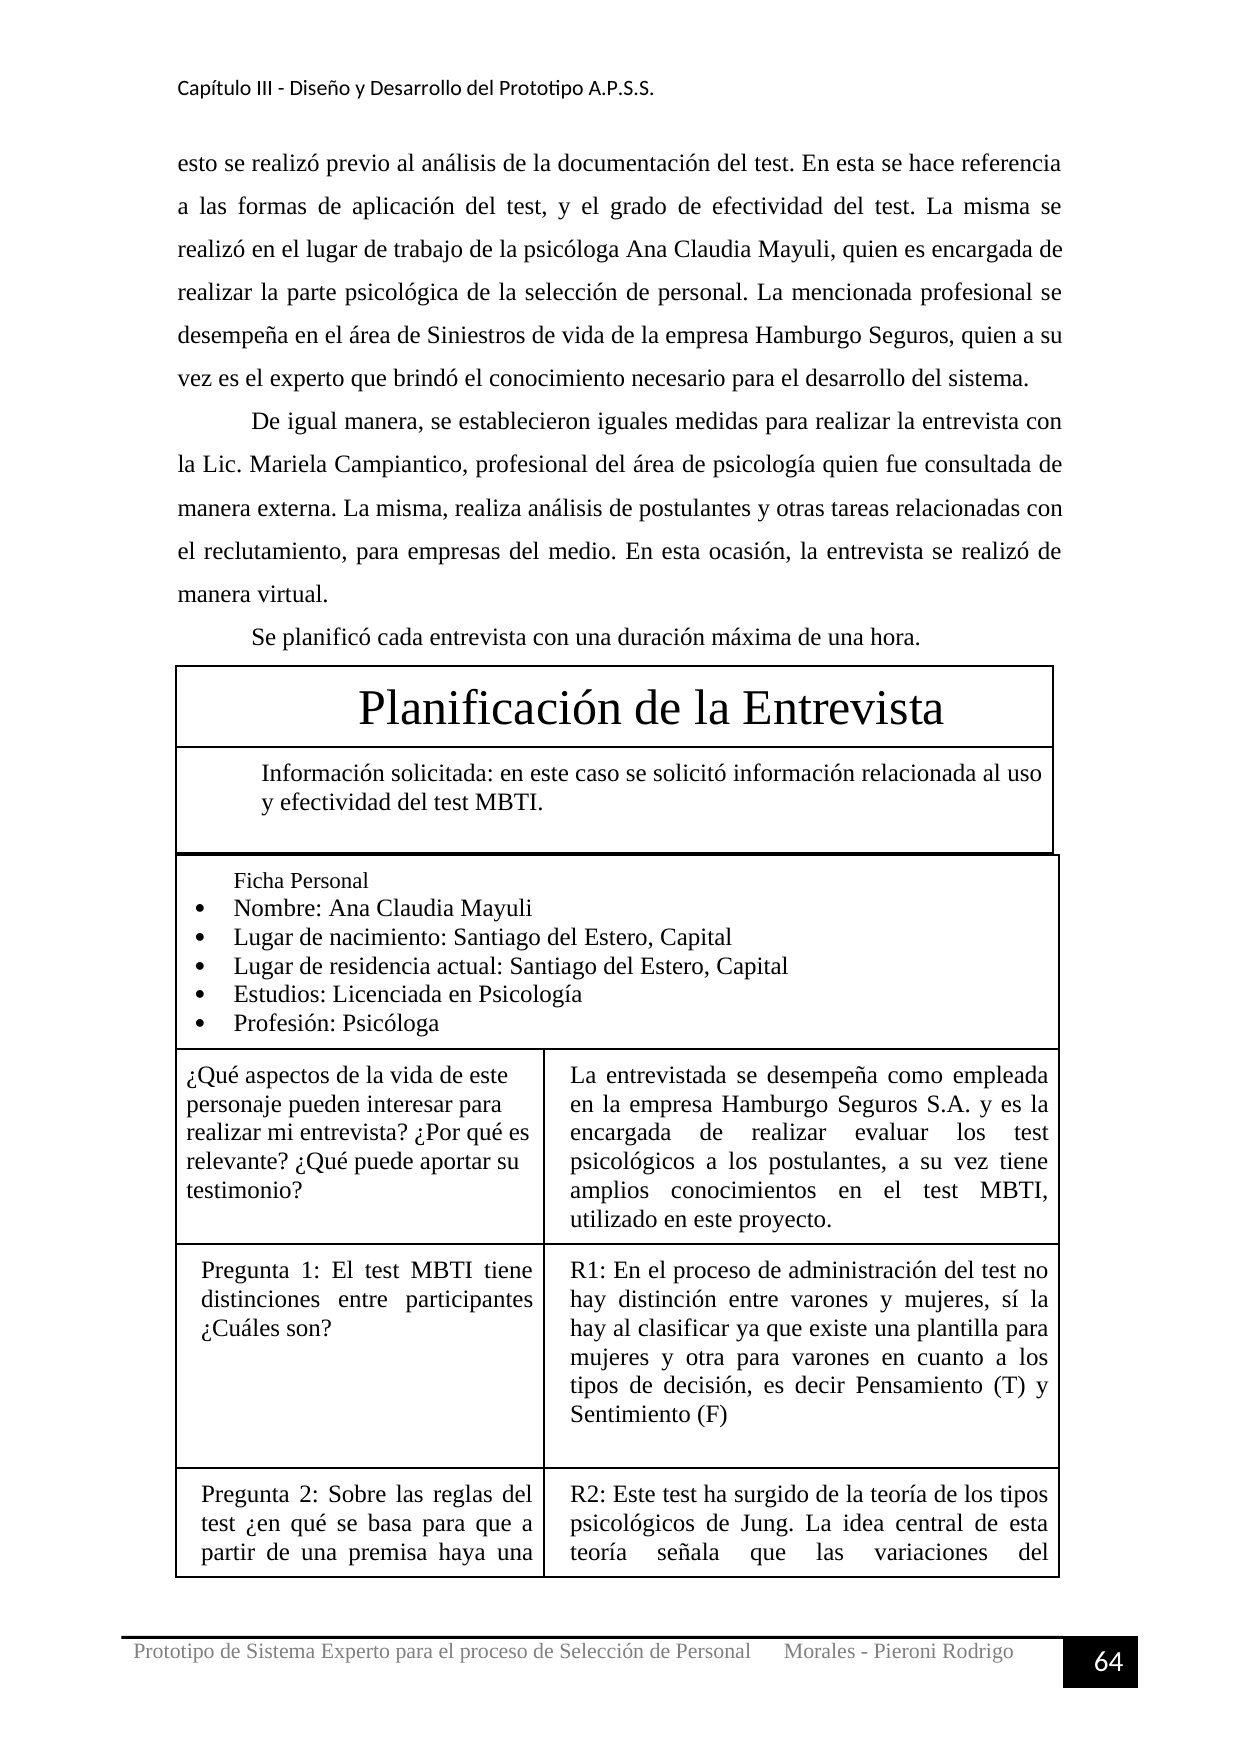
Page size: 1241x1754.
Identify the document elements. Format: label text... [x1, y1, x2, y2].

table_cell Pregunta 1: El test MBTI tiene distinciones entre participantes ¿Cuáles son? [177, 1245, 543, 1467]
table_cell La entrevistada se desempeña como empleada en la empresa Hamburgo Seguros S.A. y es la encargada de realizar evaluar los test psicológicos a los postulantes, a su vez tiene amplios conocimientos en el test MBTI, utilizado en este proyecto. [545, 1050, 1058, 1243]
table_cell R1: En el proceso de administración del test no hay distinción entre varones y mujeres, sí la hay al clasificar ya que existe una plantilla para mujeres y otra para varones en cuanto a los tipos de decisión, es decir Pensamiento (T) y Sentimiento (F) [545, 1245, 1058, 1467]
table_cell ¿Qué aspectos de la vida de este personaje pueden interesar para realizar mi entrevista? ¿Por qué es relevante? ¿Qué puede aportar su testimonio? [177, 1050, 543, 1243]
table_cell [177, 1469, 543, 1576]
text Se planificó cada entrevista con una duración máxima de una hora. [177, 622, 1063, 651]
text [177, 148, 1063, 392]
text De igual manera, se establecieron iguales medidas para realizar la entrevista con la Lic. Mariela Campiantico, profesional del área de psicología quien fue consultada de manera externa. La misma, realiza análisis de postulantes y otras tareas relacionadas con el reclutamiento, para empresas del medio. En esta ocasión, la entrevista se realizó de manera virtual. [177, 406, 1063, 608]
table_cell Información solicitada: en este caso se solicitó información relacionada al uso y efectividad del test MBTI. [177, 748, 1052, 852]
table_header Planificación de la Entrevista [177, 667, 1052, 746]
table_header Ficha Personal Nombre: Ana Claudia Mayuli Lugar de nacimiento: Santiago del Estero, Capital Lugar de residencia actual: Santiago del Estero, Capital Estudios: Licenciada en Psicología Profesión: Psicóloga [177, 856, 1058, 1047]
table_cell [545, 1469, 1058, 1576]
